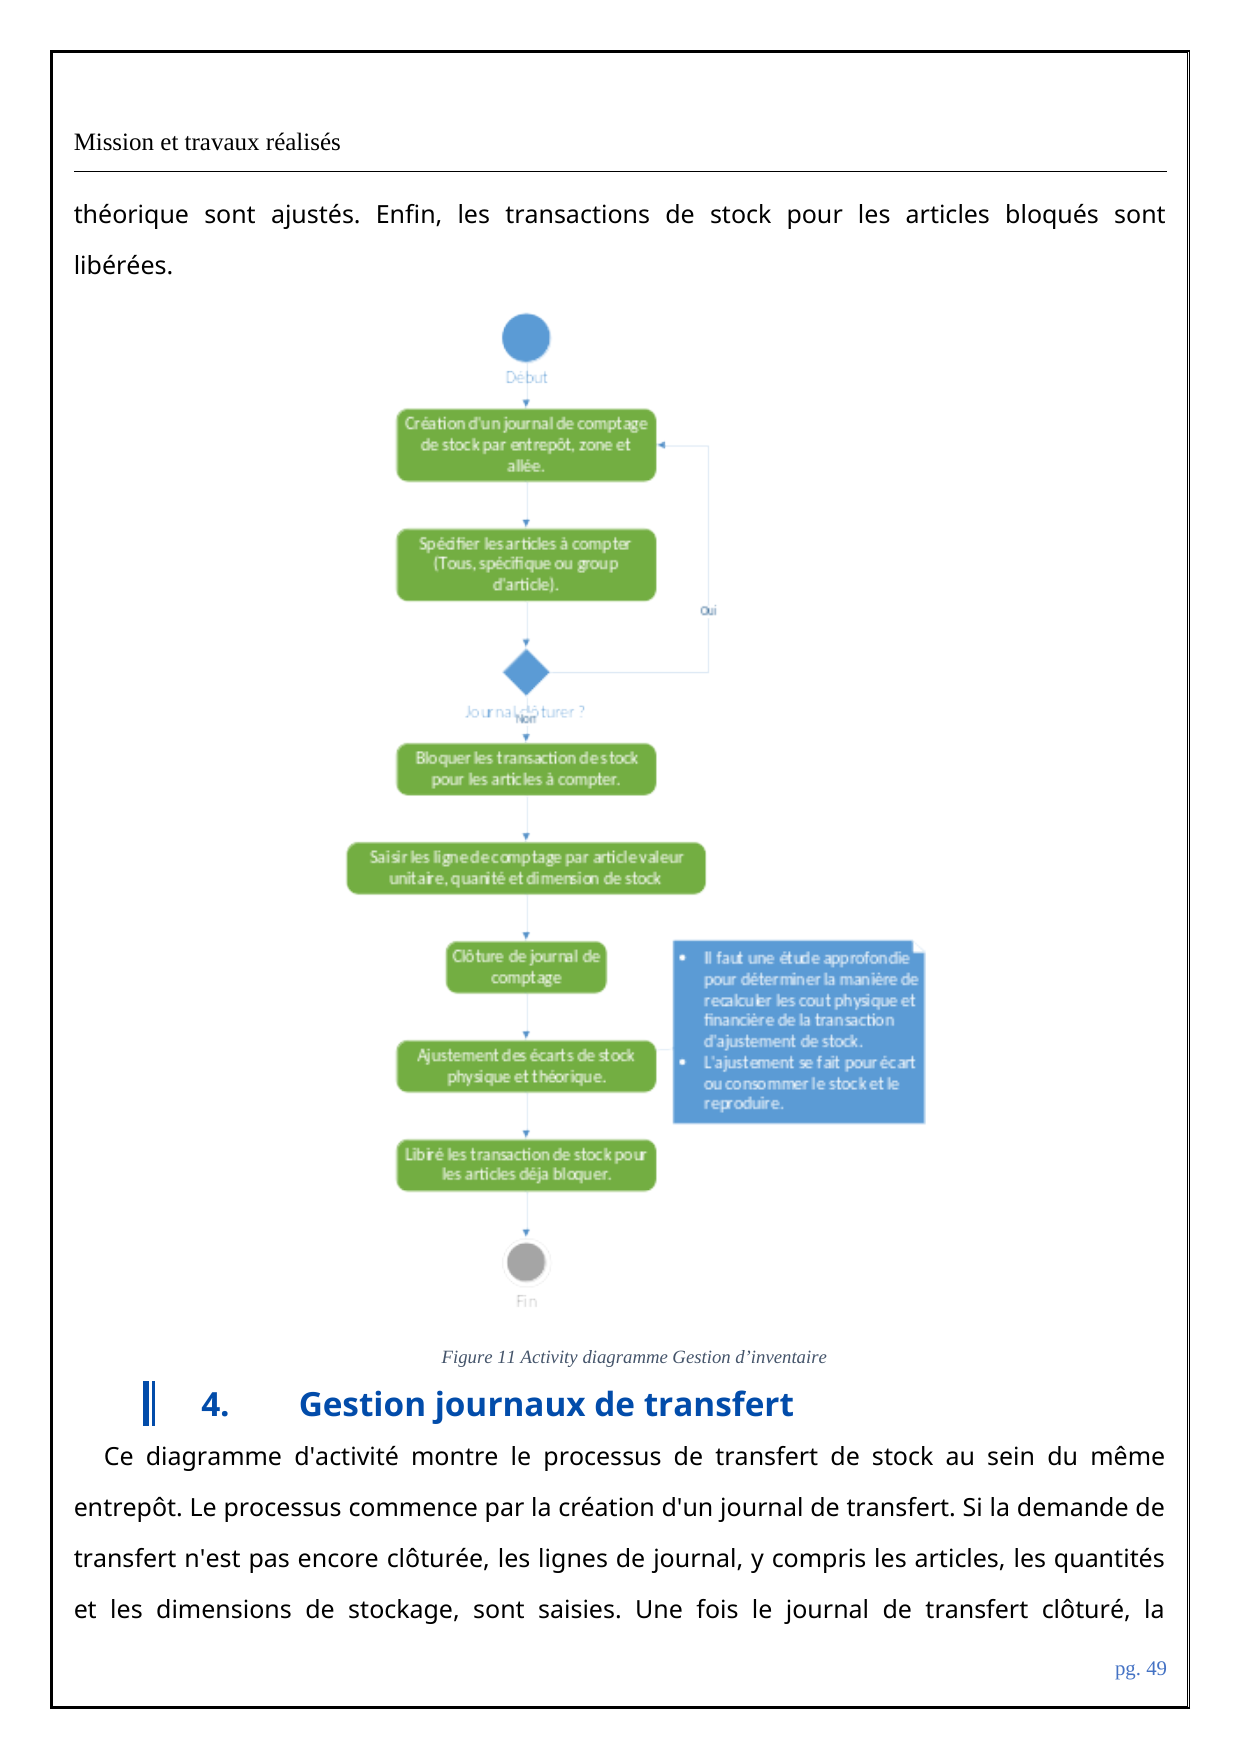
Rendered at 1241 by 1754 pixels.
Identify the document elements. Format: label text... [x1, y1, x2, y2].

text Figure 11 Activity diagramme Gestion d’inventaire [73, 1346, 1167, 1368]
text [73, 197, 1167, 282]
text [73, 1438, 1167, 1626]
subtitle Gestion journaux de transfert [155, 1381, 1167, 1426]
